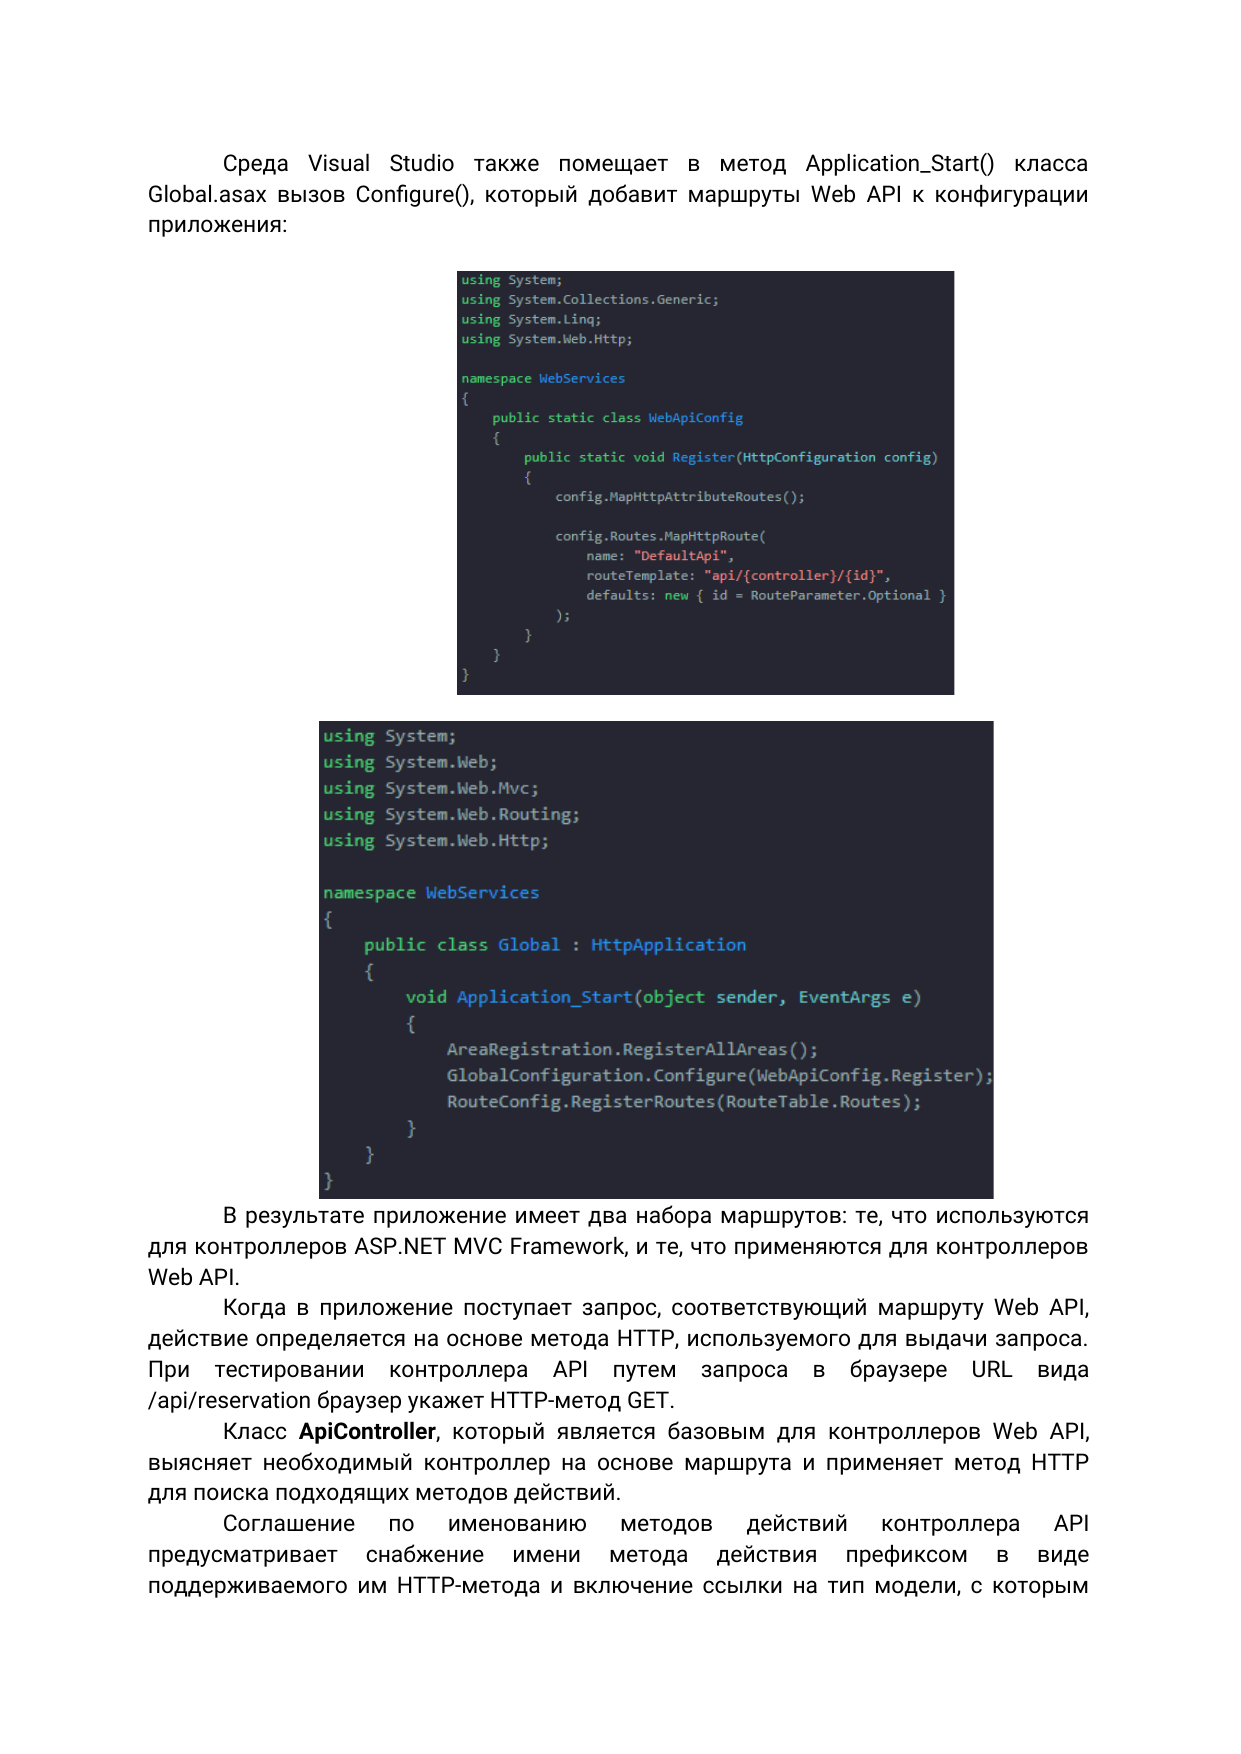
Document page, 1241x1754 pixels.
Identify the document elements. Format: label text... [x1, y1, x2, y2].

picture [319, 721, 994, 1199]
text В результате приложение имеет два набора маршрутов: те, что используются для контроллеров ASP.NET MVC Framework, и те, что применяются для контроллеров Web API. [148, 1202, 1090, 1291]
picture [457, 271, 955, 695]
text Среда Visual Studio также помещает в метод Application_Start() класса Global.asax вызов Configure(), который добавит маршруты Web API к конфигурации приложения: [148, 150, 1090, 238]
text Когда в приложение поступает запрос, соответствующий маршруту Web API, действие определяется на основе метода HTTP, используемого для выдачи запроса. При тестировании контроллера API путем запроса в браузере URL вида /api/reservation браузер укажет HTTP-метод GET. [148, 1294, 1090, 1414]
text Класс ApiController, который является базовым для контроллеров Web API, выясняет необходимый контроллер на основе маршрута и применяет метод HTTP для поиска подходящих методов действий. [148, 1418, 1090, 1506]
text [148, 1510, 1090, 1599]
